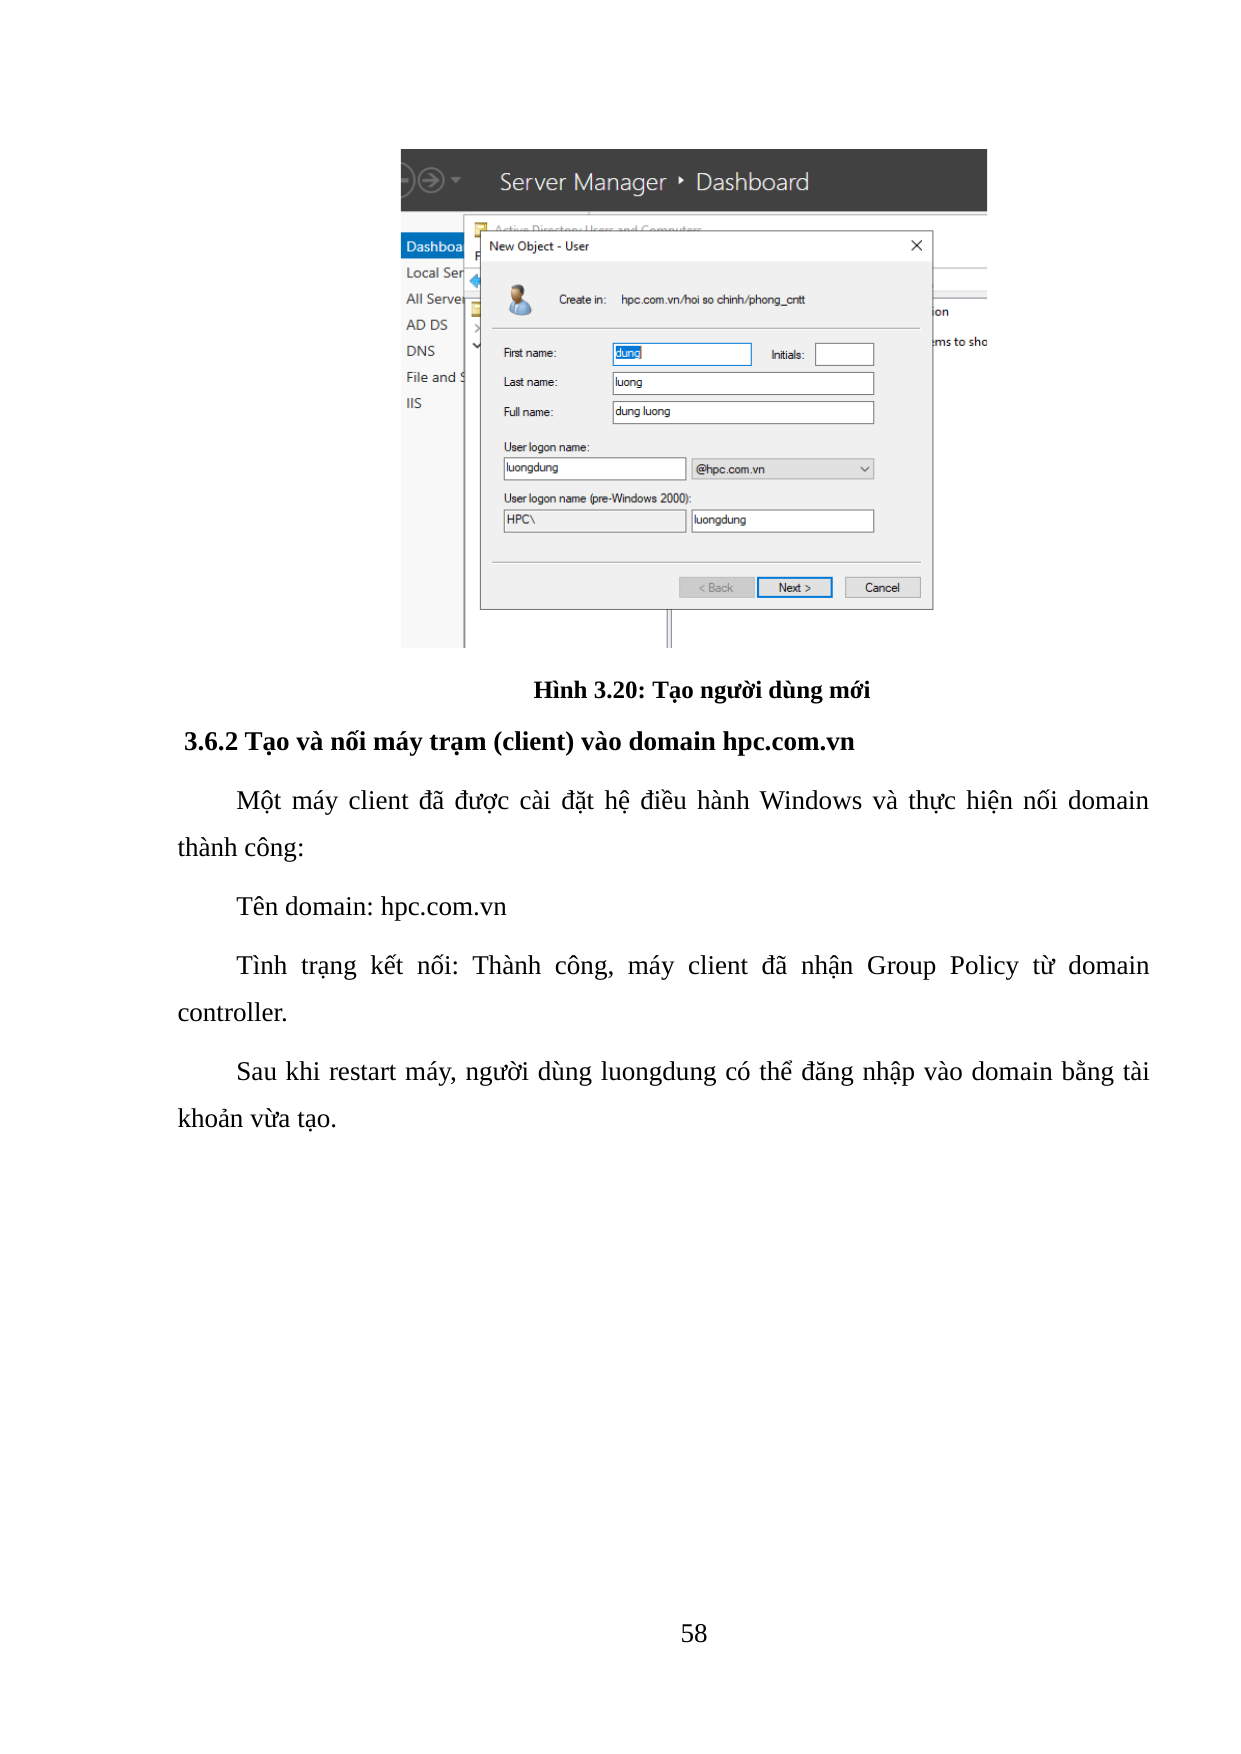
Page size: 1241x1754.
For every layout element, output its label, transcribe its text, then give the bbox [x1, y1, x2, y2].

text Hình 3.20: Tạo người dùng mới [177, 675, 1152, 704]
text Tên domain: hpc.com.vn [177, 890, 1152, 921]
text 3.6.2 Tạo và nối máy trạm (client) vào domain hpc.com.vn [112, 725, 1152, 756]
picture [400, 149, 988, 648]
text Tình trạng kết nối: Thành công, máy client đã nhận Group Policy từ domain controller. [177, 949, 1152, 1027]
text Một máy client đã được cài đặt hệ điều hành Windows và thực hiện nối domain thành công: [177, 784, 1152, 862]
text Sau khi restart máy, người dùng luongdung có thể đăng nhập vào domain bằng tài khoản vừa tạo. [177, 1055, 1152, 1133]
